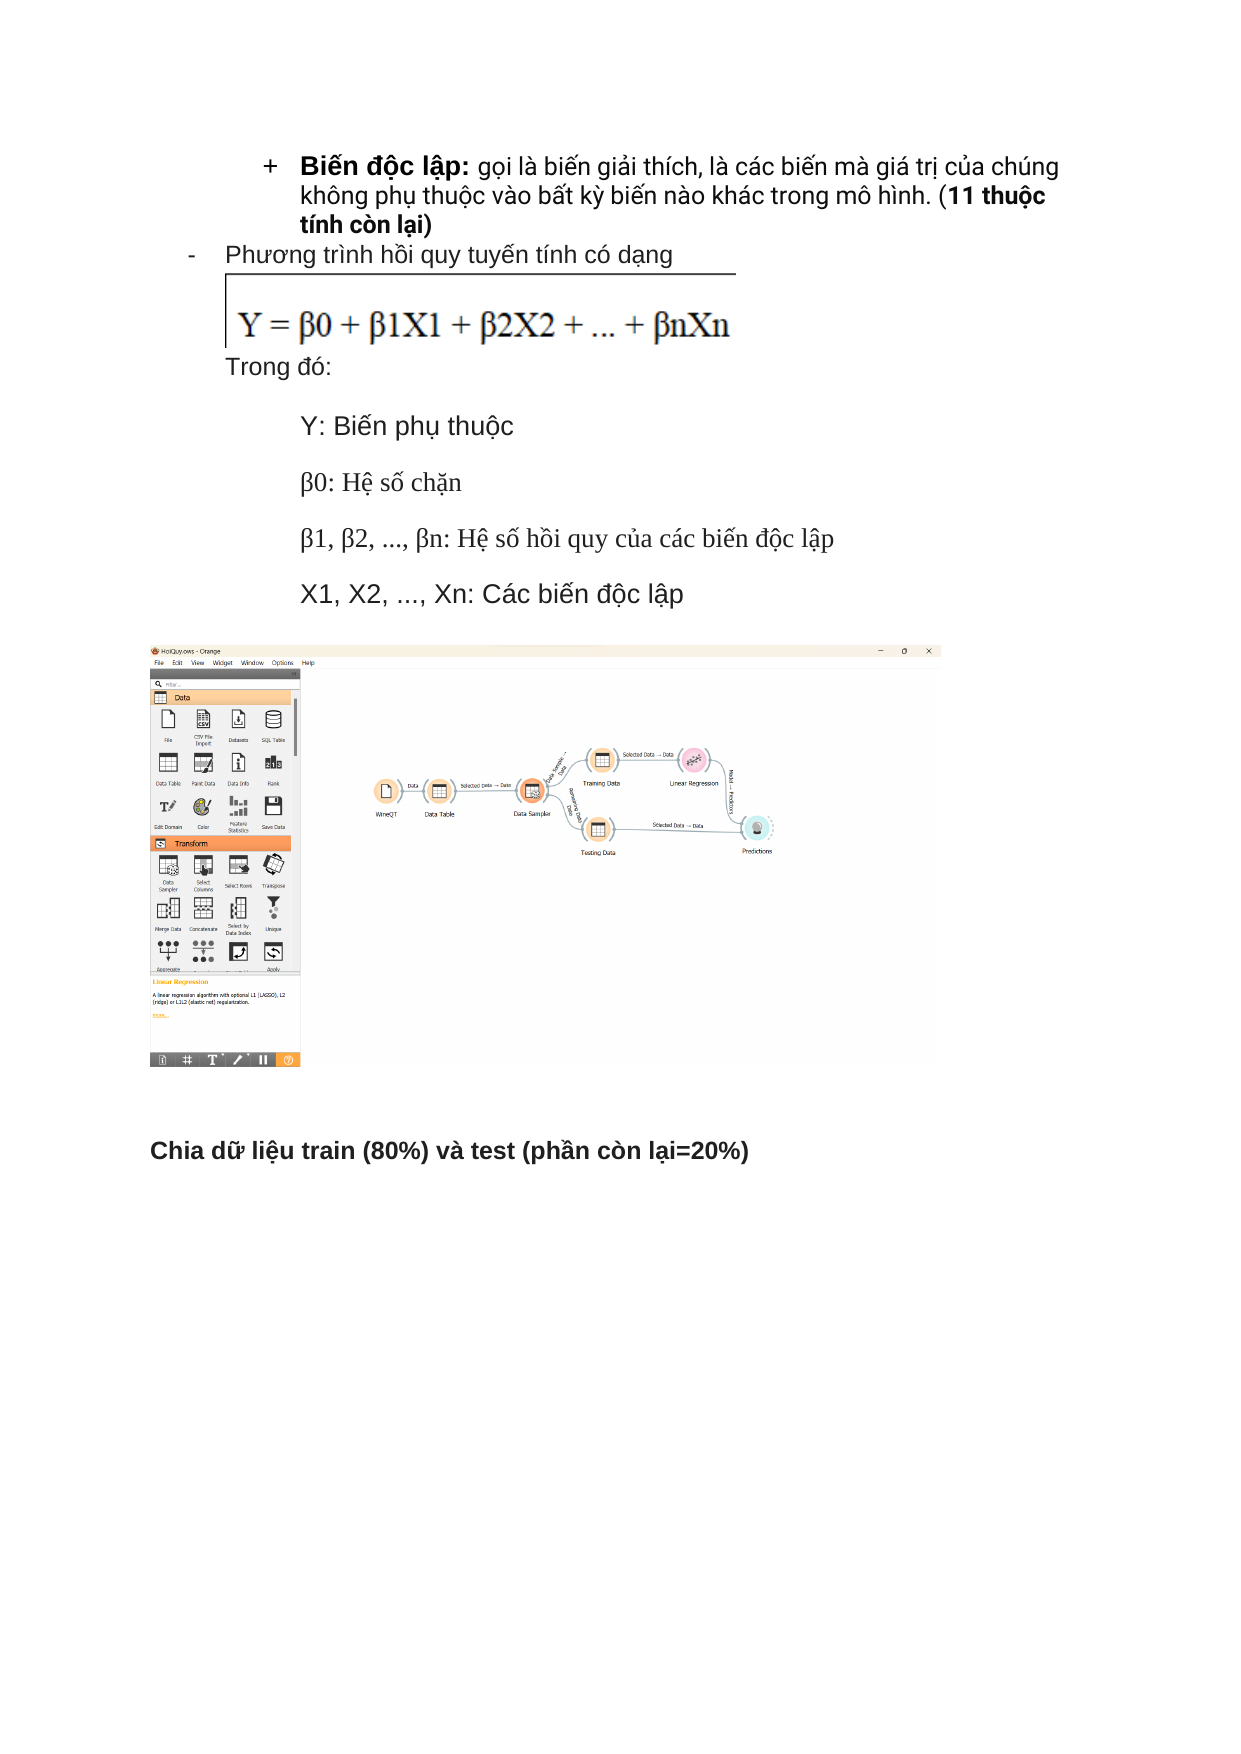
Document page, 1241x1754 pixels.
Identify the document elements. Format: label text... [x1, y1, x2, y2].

text β1, β2, ..., βn: Hệ số hồi quy của các biến độc lập [225, 522, 1090, 553]
text Chia dữ liệu train (80%) và test (phần còn lại=20%) [150, 1136, 1090, 1165]
text β0: Hệ số chặn [225, 466, 1090, 497]
list Phương trình hồi quy tuyến tính có dạng [187, 240, 1090, 269]
list Biến độc lập: gọi là biến giải thích, là các biến mà giá trị của chúng không phụ thuộc vào bất kỳ biến nào khác trong mô hình. (11 thuộc tính còn lại) [262, 150, 1090, 240]
text Trong đó: [225, 352, 1090, 381]
picture [225, 273, 736, 348]
picture [150, 645, 942, 1067]
text Y: Biến phụ thuộc [225, 410, 1090, 441]
text X1, X2, ..., Xn: Các biến độc lập [225, 578, 1090, 610]
